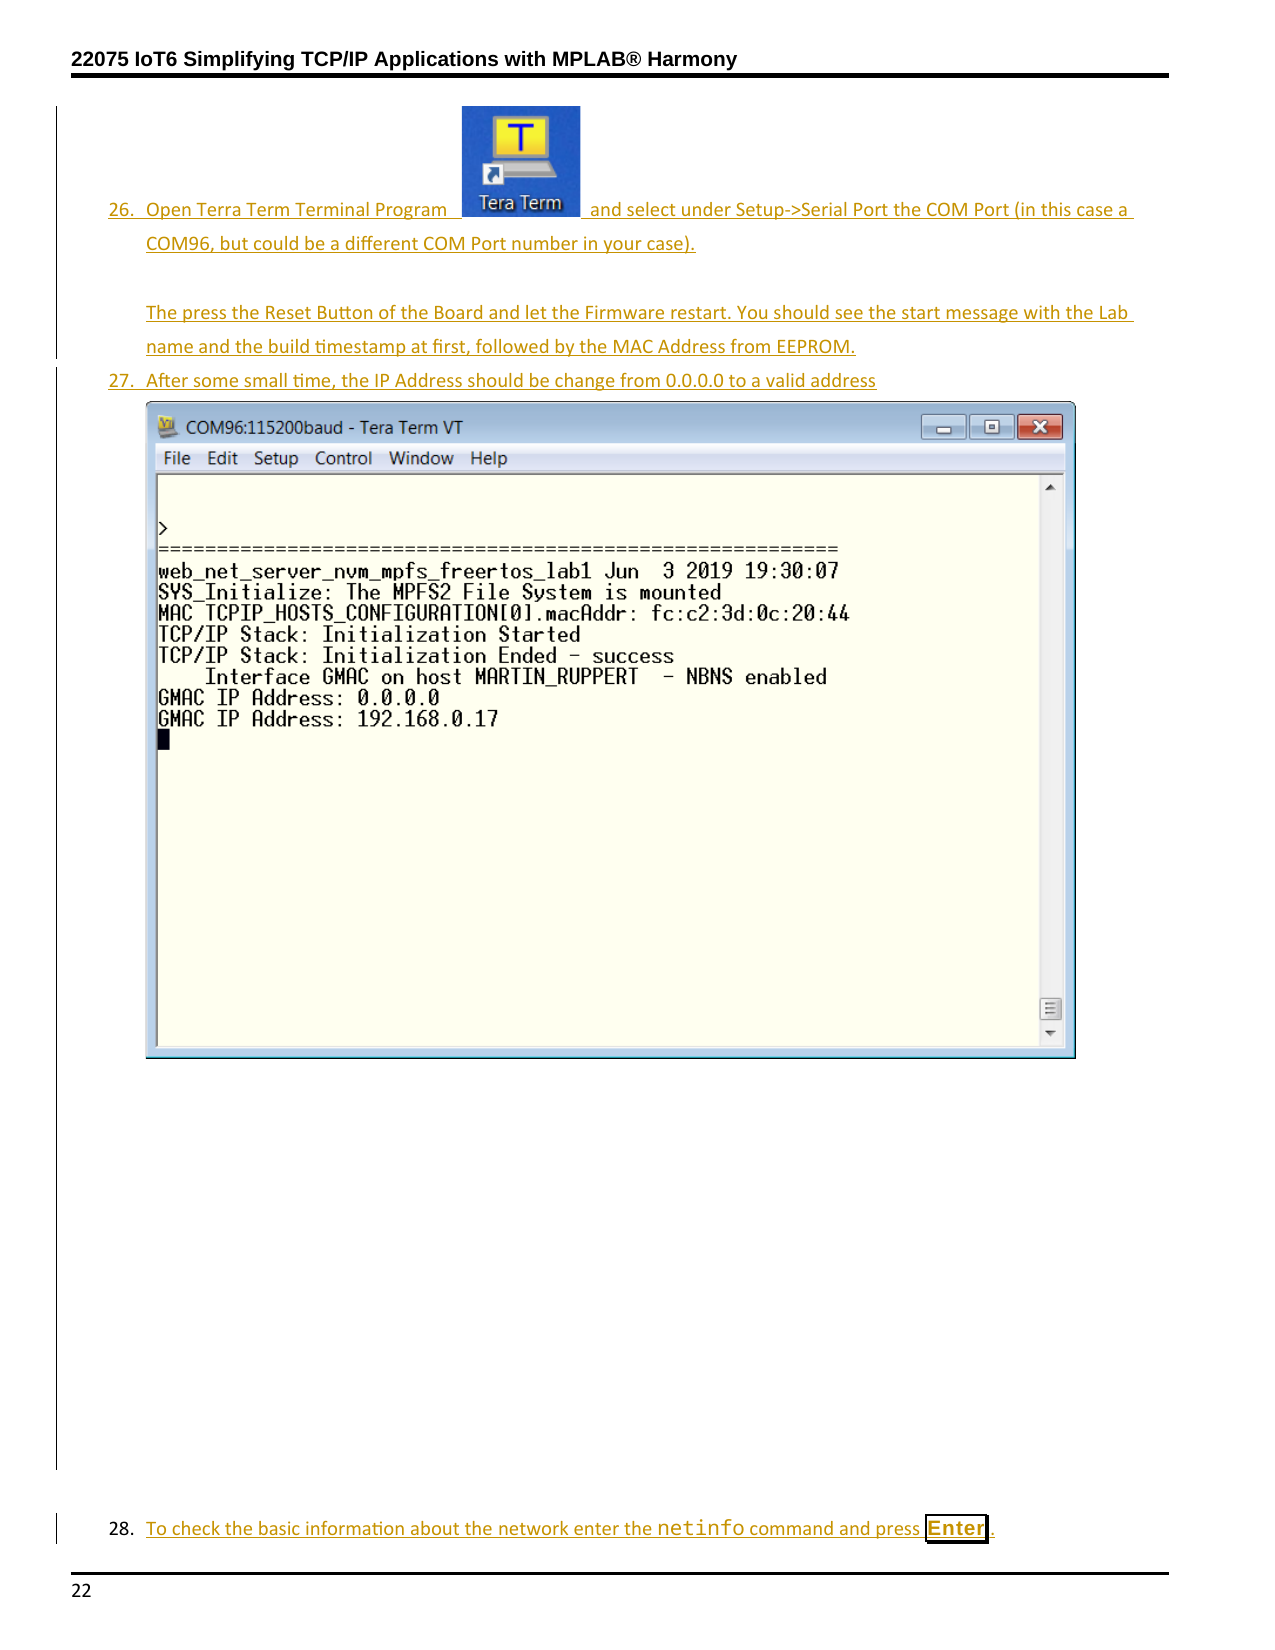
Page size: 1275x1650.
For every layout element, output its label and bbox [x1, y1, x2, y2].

picture [145, 401, 1076, 1059]
picture [461, 106, 581, 217]
